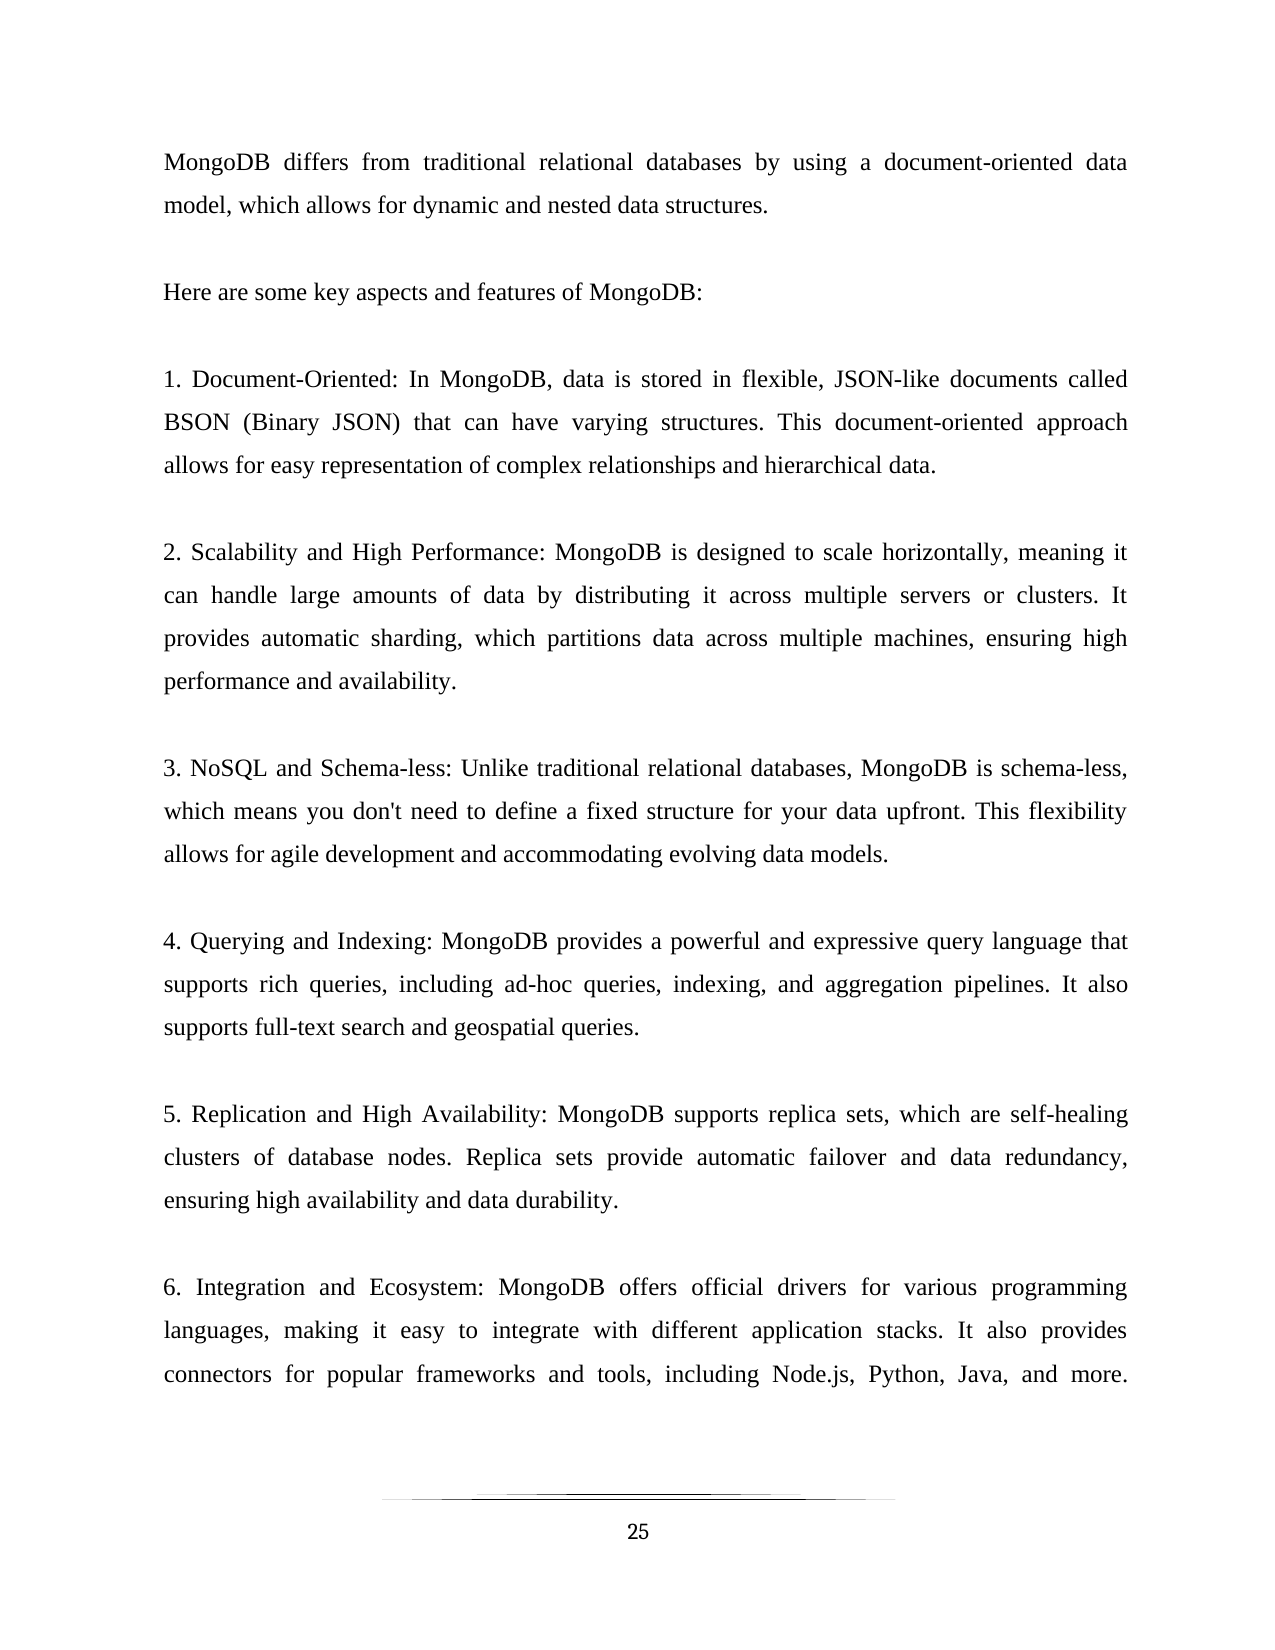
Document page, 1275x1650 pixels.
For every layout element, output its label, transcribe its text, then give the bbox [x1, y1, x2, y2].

text 4. Querying and Indexing: MongoDB provides a powerful and expressive query language that supports rich queries, including ad-hoc queries, indexing, and aggregation pipelines. It also supports full-text search and geospatial queries. [163, 926, 1129, 1041]
text 1. Document-Oriented: In MongoDB, data is stored in flexible, JSON-like documents called BSON (Binary JSON) that can have varying structures. This document-oriented approach allows for easy representation of complex relationships and hierarchical data. [163, 364, 1129, 479]
text 2. Scalability and High Performance: MongoDB is designed to scale horizontally, meaning it can handle large amounts of data by distributing it across multiple servers or clusters. It provides automatic sharding, which partitions data across multiple machines, ensuring high performance and availability. [163, 537, 1129, 695]
text 3. NoSQL and Schema-less: Unlike traditional relational databases, MongoDB is schema-less, which means you don't need to define a fixed structure for your data upfront. This flexibility allows for agile development and accommodating evolving data models. [163, 753, 1129, 868]
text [163, 147, 1129, 219]
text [163, 1272, 1129, 1387]
text 5. Replication and High Availability: MongoDB supports replica sets, which are self-healing clusters of database nodes. Replica sets provide automatic failover and data redundancy, ensuring high availability and data durability. [163, 1099, 1129, 1214]
text Here are some key aspects and features of MongoDB: [163, 277, 1129, 306]
